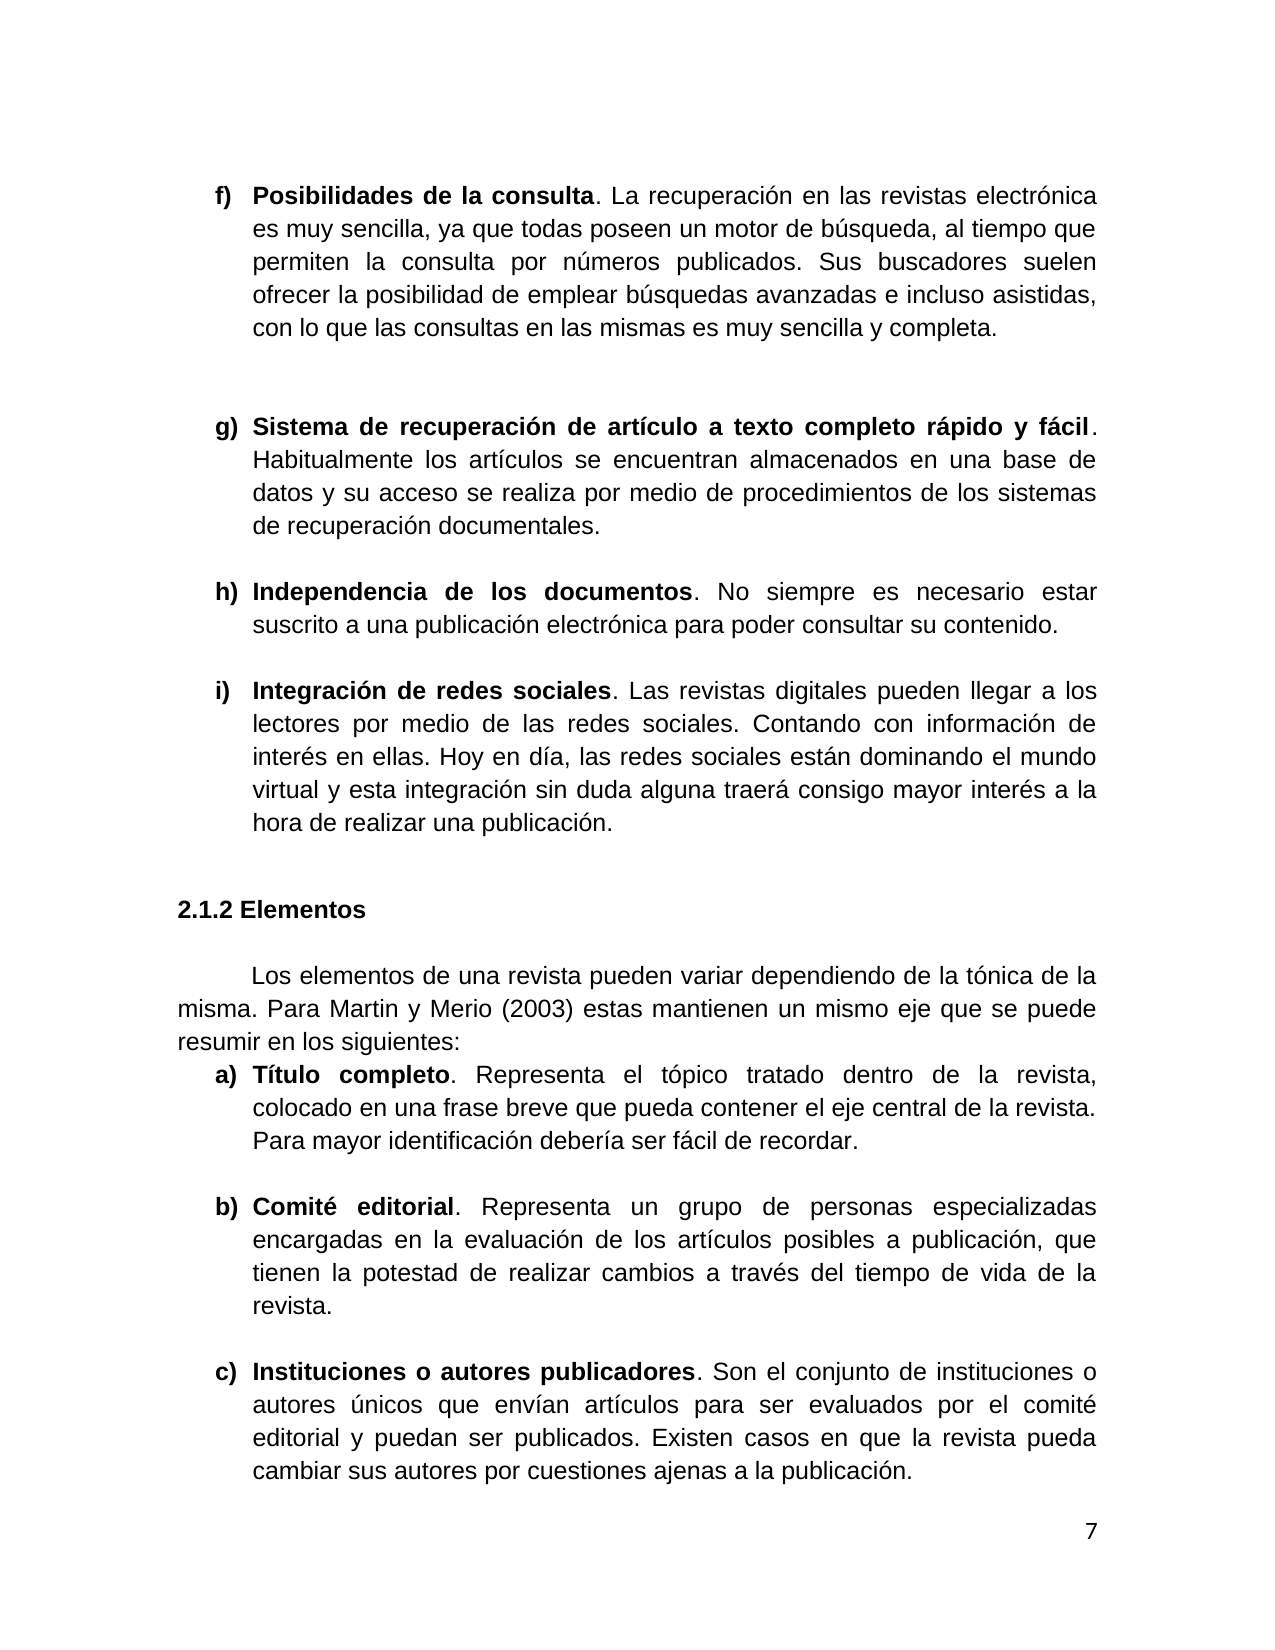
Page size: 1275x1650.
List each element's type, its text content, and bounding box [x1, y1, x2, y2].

list Independencia de los documentos. No siempre es necesario estar suscrito a una publicación electrónica para poder consultar su contenido. [215, 577, 1098, 639]
list Comité editorial. Representa un grupo de personas especializadas encargadas en la evaluación de los artículos posibles a publicación, que tienen la potestad de realizar cambios a través del tiempo de vida de la revista. [215, 1192, 1098, 1320]
list Integración de redes sociales. Las revistas digitales pueden llegar a los lectores por medio de las redes sociales. Contando con información de interés en ellas. Hoy en día, las redes sociales están dominando el mundo virtual y esta integración sin duda alguna traerá consigo mayor interés a la hora de realizar una publicación. [215, 676, 1098, 837]
list Instituciones o autores publicadores. Son el conjunto de instituciones o autores únicos que envían artículos para ser evaluados por el comité editorial y puedan ser publicados. Existen casos en que la revista pueda cambiar sus autores por cuestiones ajenas a la publicación. [215, 1357, 1098, 1485]
list Posibilidades de la consulta. La recuperación en las revistas electrónica es muy sencilla, ya que todas poseen un motor de búsqueda, al tiempo que permiten la consulta por números publicados. Sus buscadores suelen ofrecer la posibilidad de emplear búsquedas avanzadas e incluso asistidas, con lo que las consultas en las mismas es muy sencilla y completa. [215, 181, 1098, 341]
text Los elementos de una revista pueden variar dependiendo de la tónica de la misma. Para Martin y Merio (2003) estas mantienen un mismo eje que se puede resumir en los siguientes: [177, 961, 1098, 1056]
list Título completo. Representa el tópico tratado dentro de la revista, colocado en una frase breve que pueda contener el eje central de la revista. Para mayor identificación debería ser fácil de recordar. [215, 1060, 1098, 1155]
list Sistema de recuperación de artículo a texto completo rápido y fácil. Habitualmente los artículos se encuentran almacenados en una base de datos y su acceso se realiza por medio de procedimientos de los sistemas de recuperación documentales. [215, 412, 1098, 539]
subtitle 2.1.2 Elementos [177, 895, 1098, 924]
